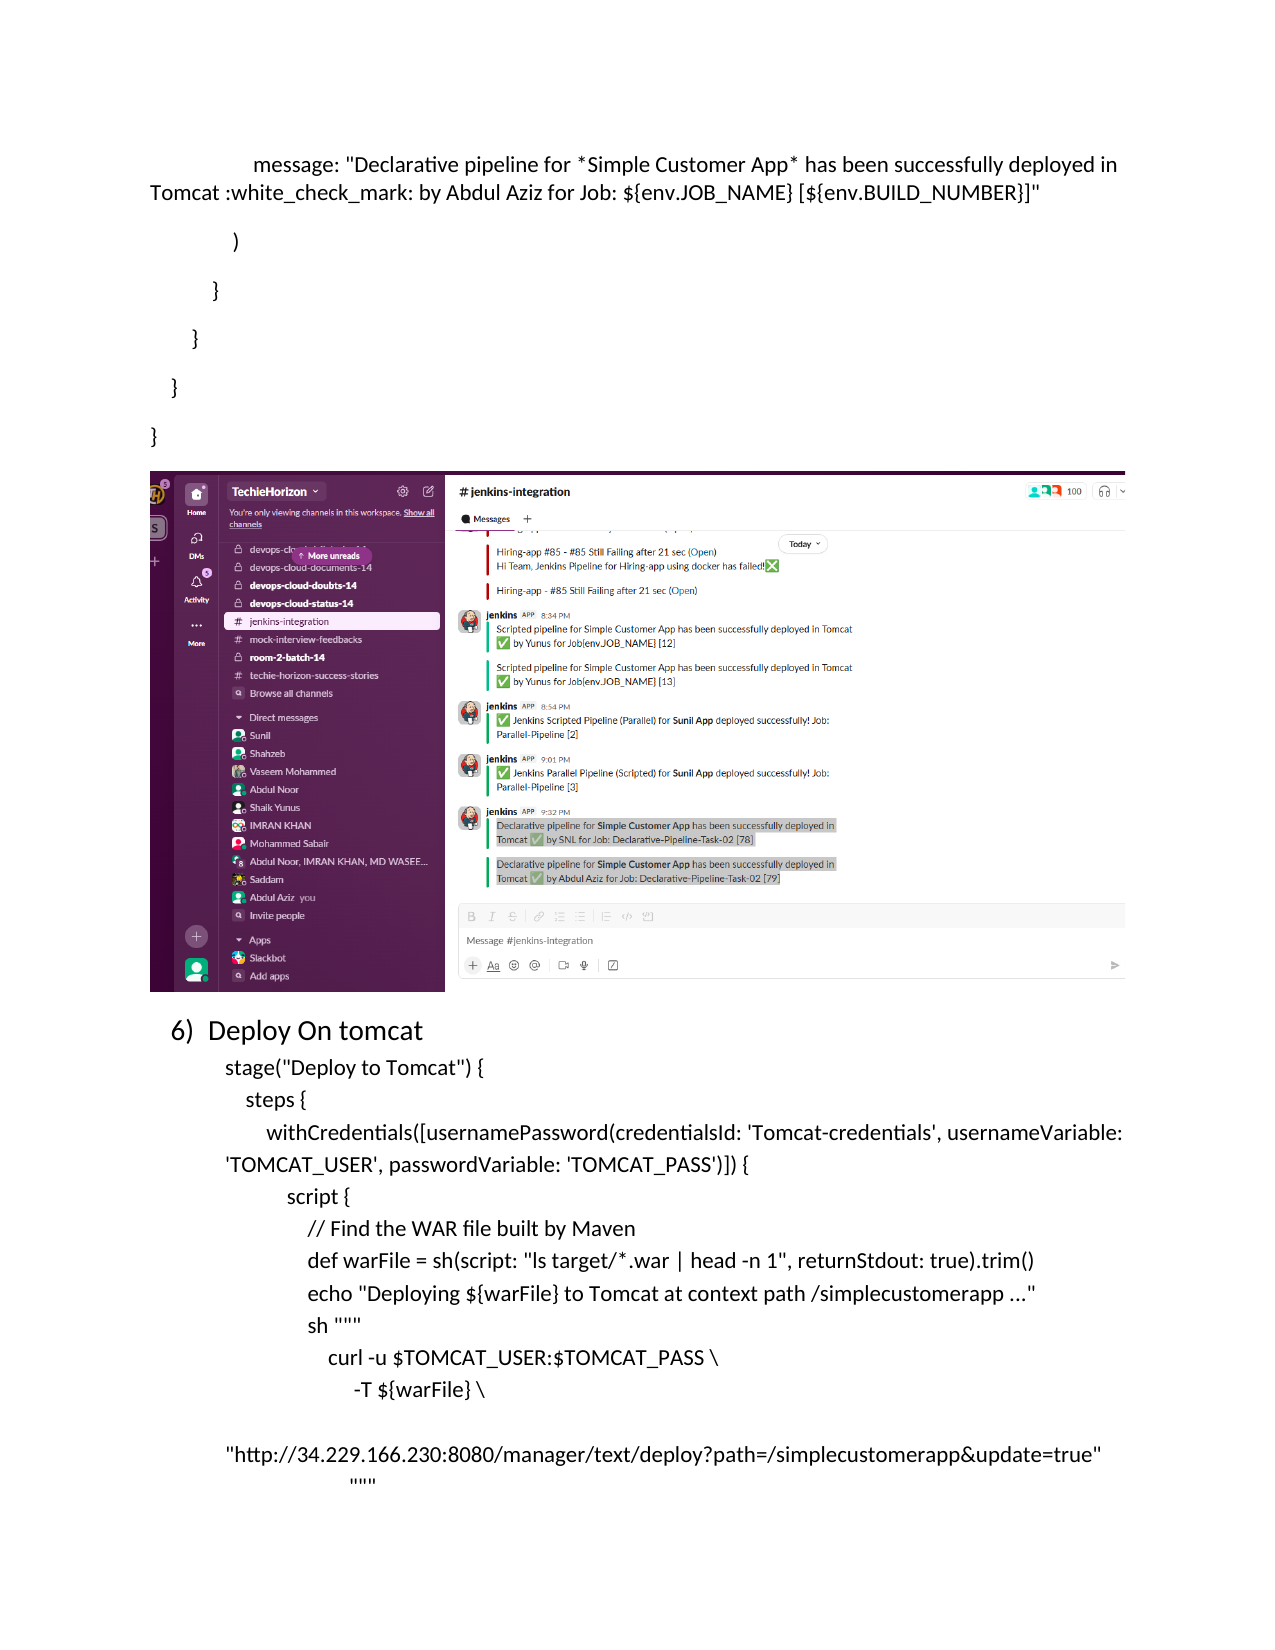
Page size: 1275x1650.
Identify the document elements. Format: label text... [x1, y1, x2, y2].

list steps { [225, 1086, 1125, 1114]
list """ [225, 1472, 1125, 1500]
list def warFile = sh(script: "ls target/*.war | head -n 1", returnStdout: true).trim() [225, 1247, 1125, 1274]
list sh """ [225, 1311, 1125, 1339]
text } [150, 373, 1125, 401]
list "http://34.229.166.230:8080/manager/text/deploy?path=/simplecustomerapp&update=true" [225, 1407, 1125, 1468]
list echo "Deploying ${warFile} to Tomcat at context path /simplecustomerapp ..." [225, 1279, 1125, 1307]
text } [150, 422, 1125, 450]
text } [150, 324, 1125, 353]
list Deploy On tomcat [170, 1012, 1125, 1048]
list script { [225, 1182, 1125, 1210]
text } [150, 276, 1125, 304]
list -T ${warFile} \ [225, 1375, 1125, 1403]
text ) [150, 227, 1125, 255]
list withCredentials([usernamePassword(credentialsId: 'Tomcat-credentials', usernameVariable: 'TOMCAT_USER', passwordVariable: 'TOMCAT_PASS')]) { [225, 1118, 1125, 1178]
list stage("Deploy to Tomcat") { [225, 1053, 1125, 1081]
list curl -u $TOMCAT_USER:$TOMCAT_PASS \ [225, 1343, 1125, 1371]
text message: "Declarative pipeline for *Simple Customer App* has been successfully deployed in Tomcat :white_check_mark: by Abdul Aziz for Job: ${env.JOB_NAME} [${env.BUILD_NUMBER}]" [150, 150, 1125, 206]
list // Find the WAR file built by Maven [225, 1214, 1125, 1242]
picture [150, 471, 1125, 992]
